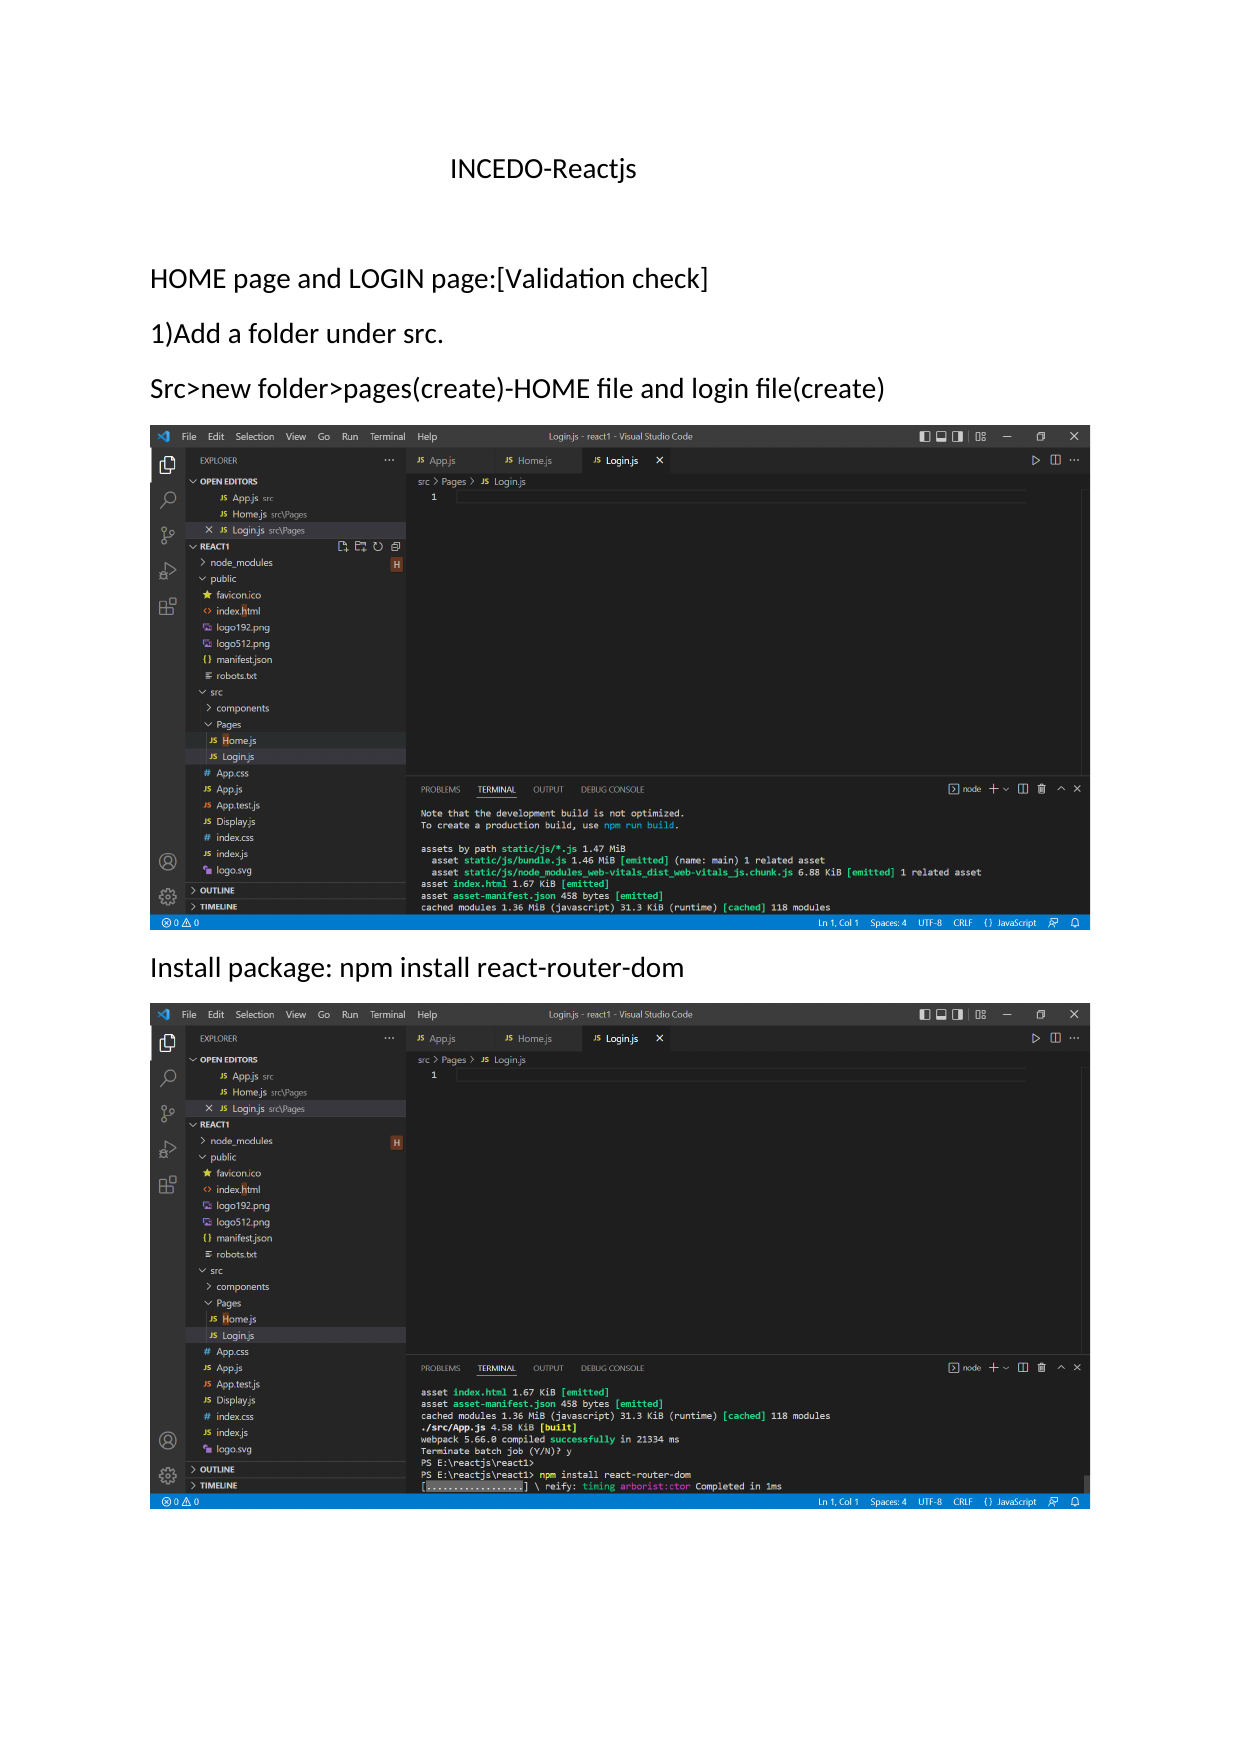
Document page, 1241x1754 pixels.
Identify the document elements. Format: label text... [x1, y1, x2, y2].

text 1)Add a folder under src. [150, 315, 1090, 351]
picture [150, 425, 1091, 930]
text Install package: npm install react-router-dom [150, 949, 1090, 984]
text Src>new folder>pages(create)-HOME file and login file(create) [150, 370, 1090, 406]
text INCEDO-Reactjs [150, 150, 1090, 186]
text HOME page and LOGIN page:[Validation check] [150, 260, 1090, 296]
picture [150, 1003, 1091, 1509]
